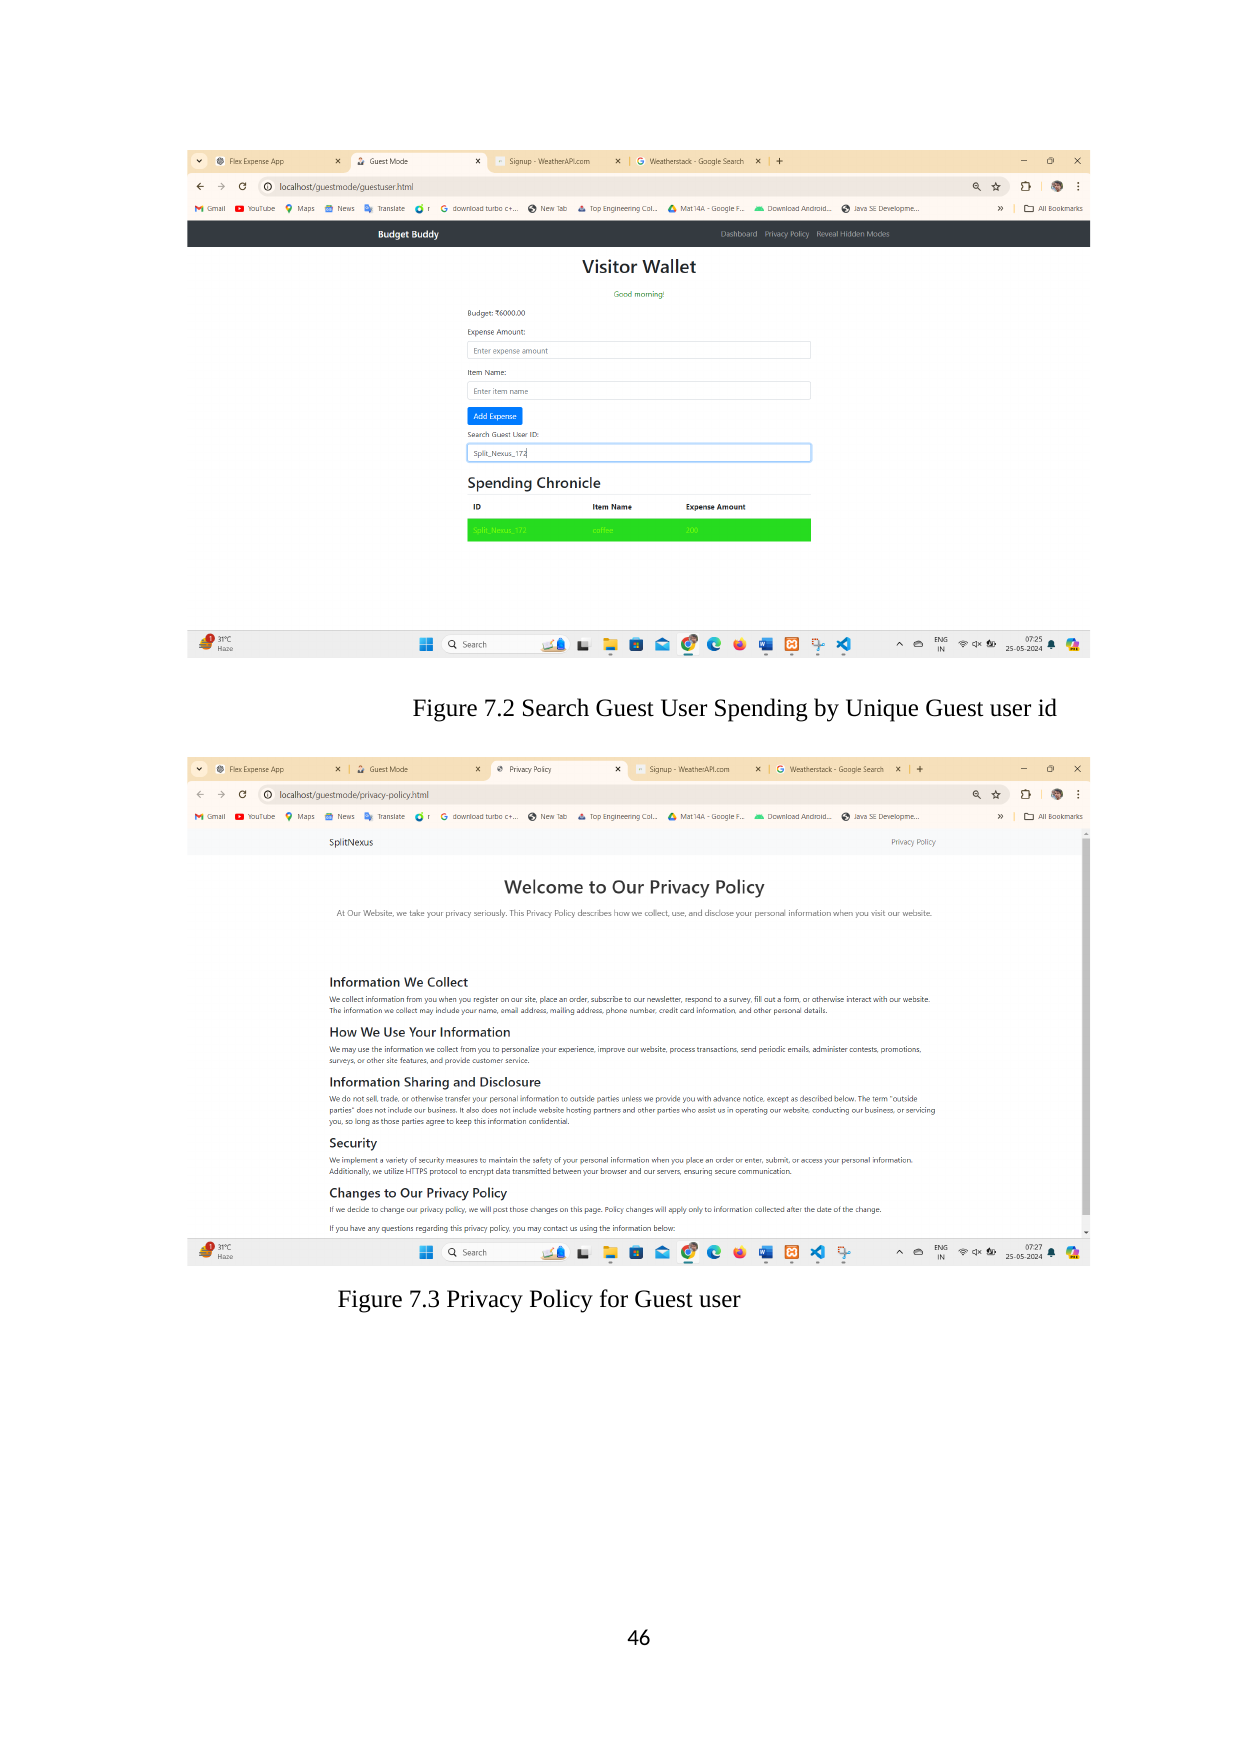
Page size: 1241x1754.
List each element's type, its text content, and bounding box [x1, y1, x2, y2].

picture [187, 757, 1091, 1266]
picture [187, 150, 1091, 658]
text Figure 7.3 Privacy Policy for Guest user [262, 1284, 1090, 1313]
text Figure 7.2 Search Guest User Spending by Unique Guest user id [337, 693, 1090, 722]
